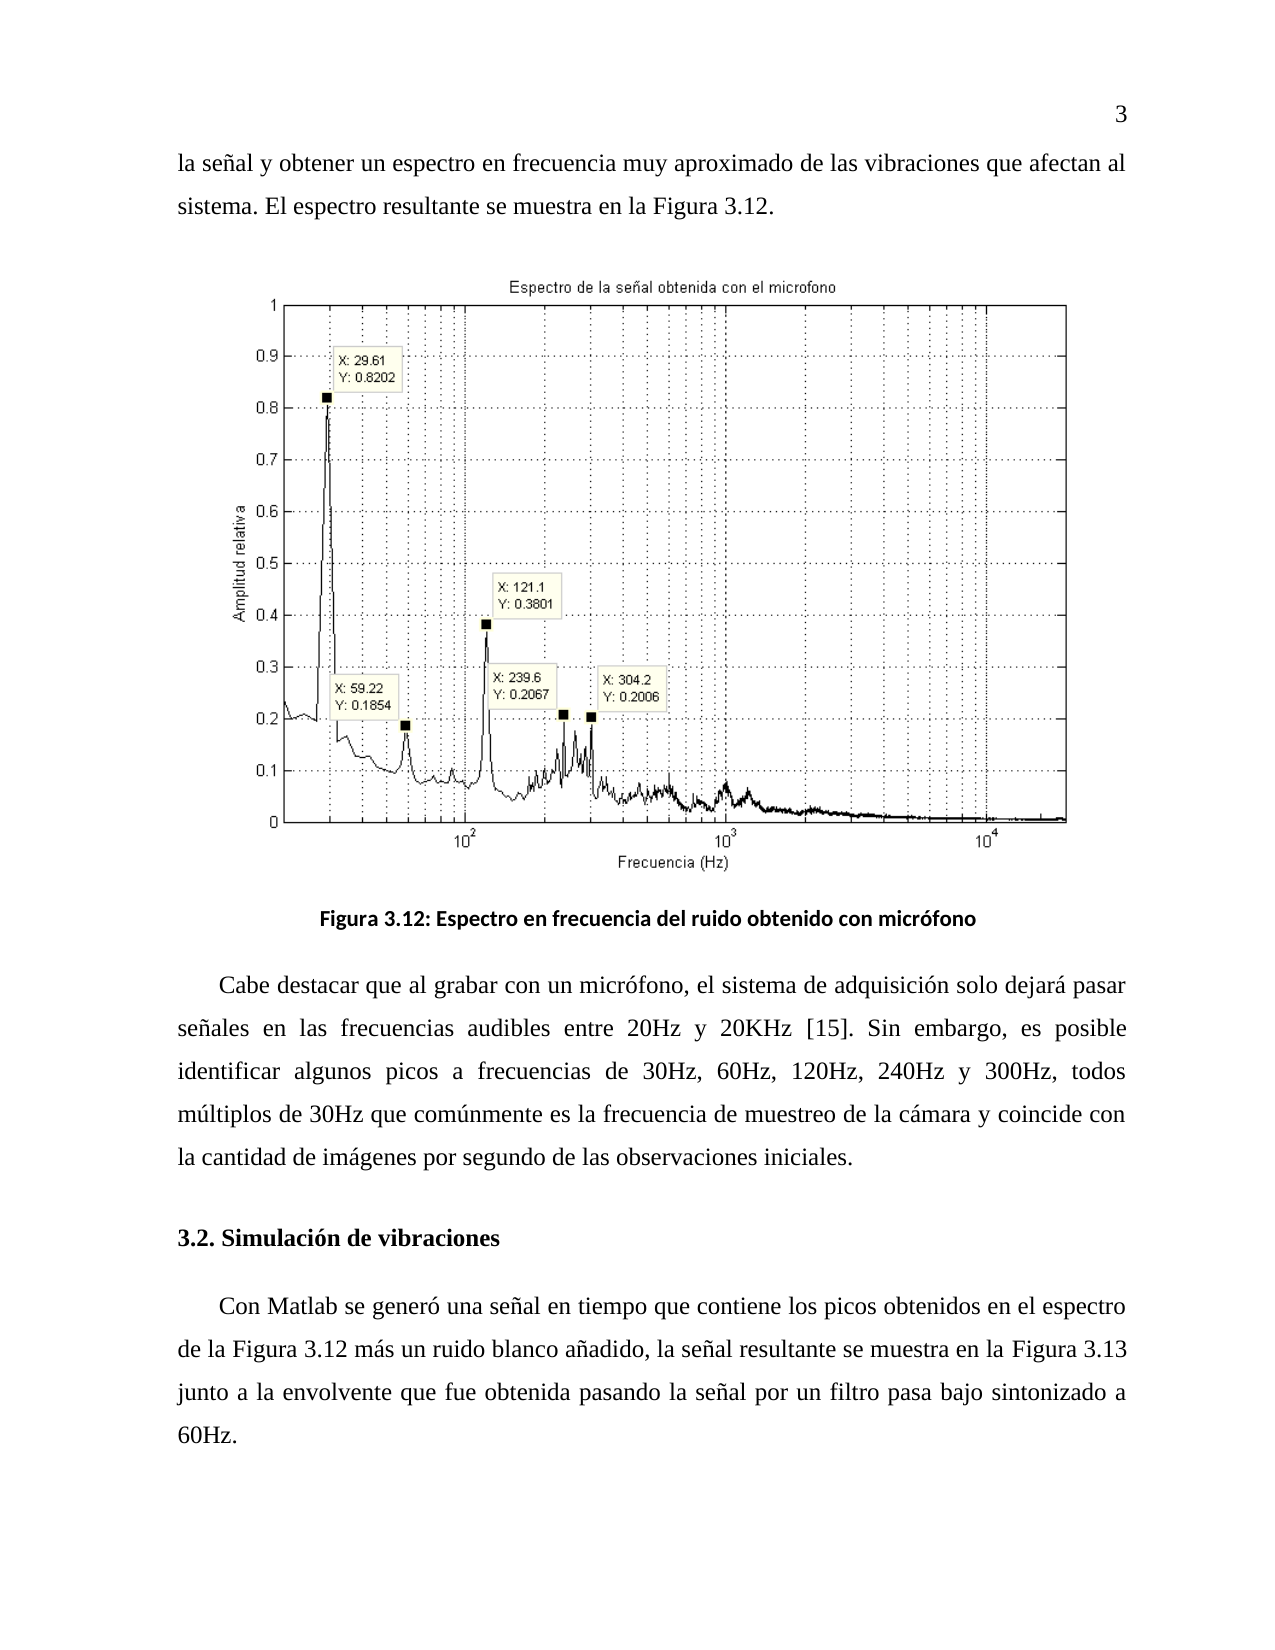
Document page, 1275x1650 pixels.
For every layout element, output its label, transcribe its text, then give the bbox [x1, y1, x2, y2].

subtitle Simulación de vibraciones [177, 1223, 1127, 1252]
picture [212, 258, 1085, 892]
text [177, 148, 1127, 219]
text Cabe destacar que al grabar con un micrófono, el sistema de adquisición solo dejará pasar señales en las frecuencias audibles entre 20Hz y 20KHz [15]. Sin embargo, es posible identificar algunos picos a frecuencias de 30Hz, 60Hz, 120Hz, 240Hz y 300Hz, todos múltiplos de 30Hz que comúnmente es la frecuencia de muestreo de la cámara y coincide con la cantidad de imágenes por segundo de las observaciones iniciales. [177, 970, 1127, 1171]
